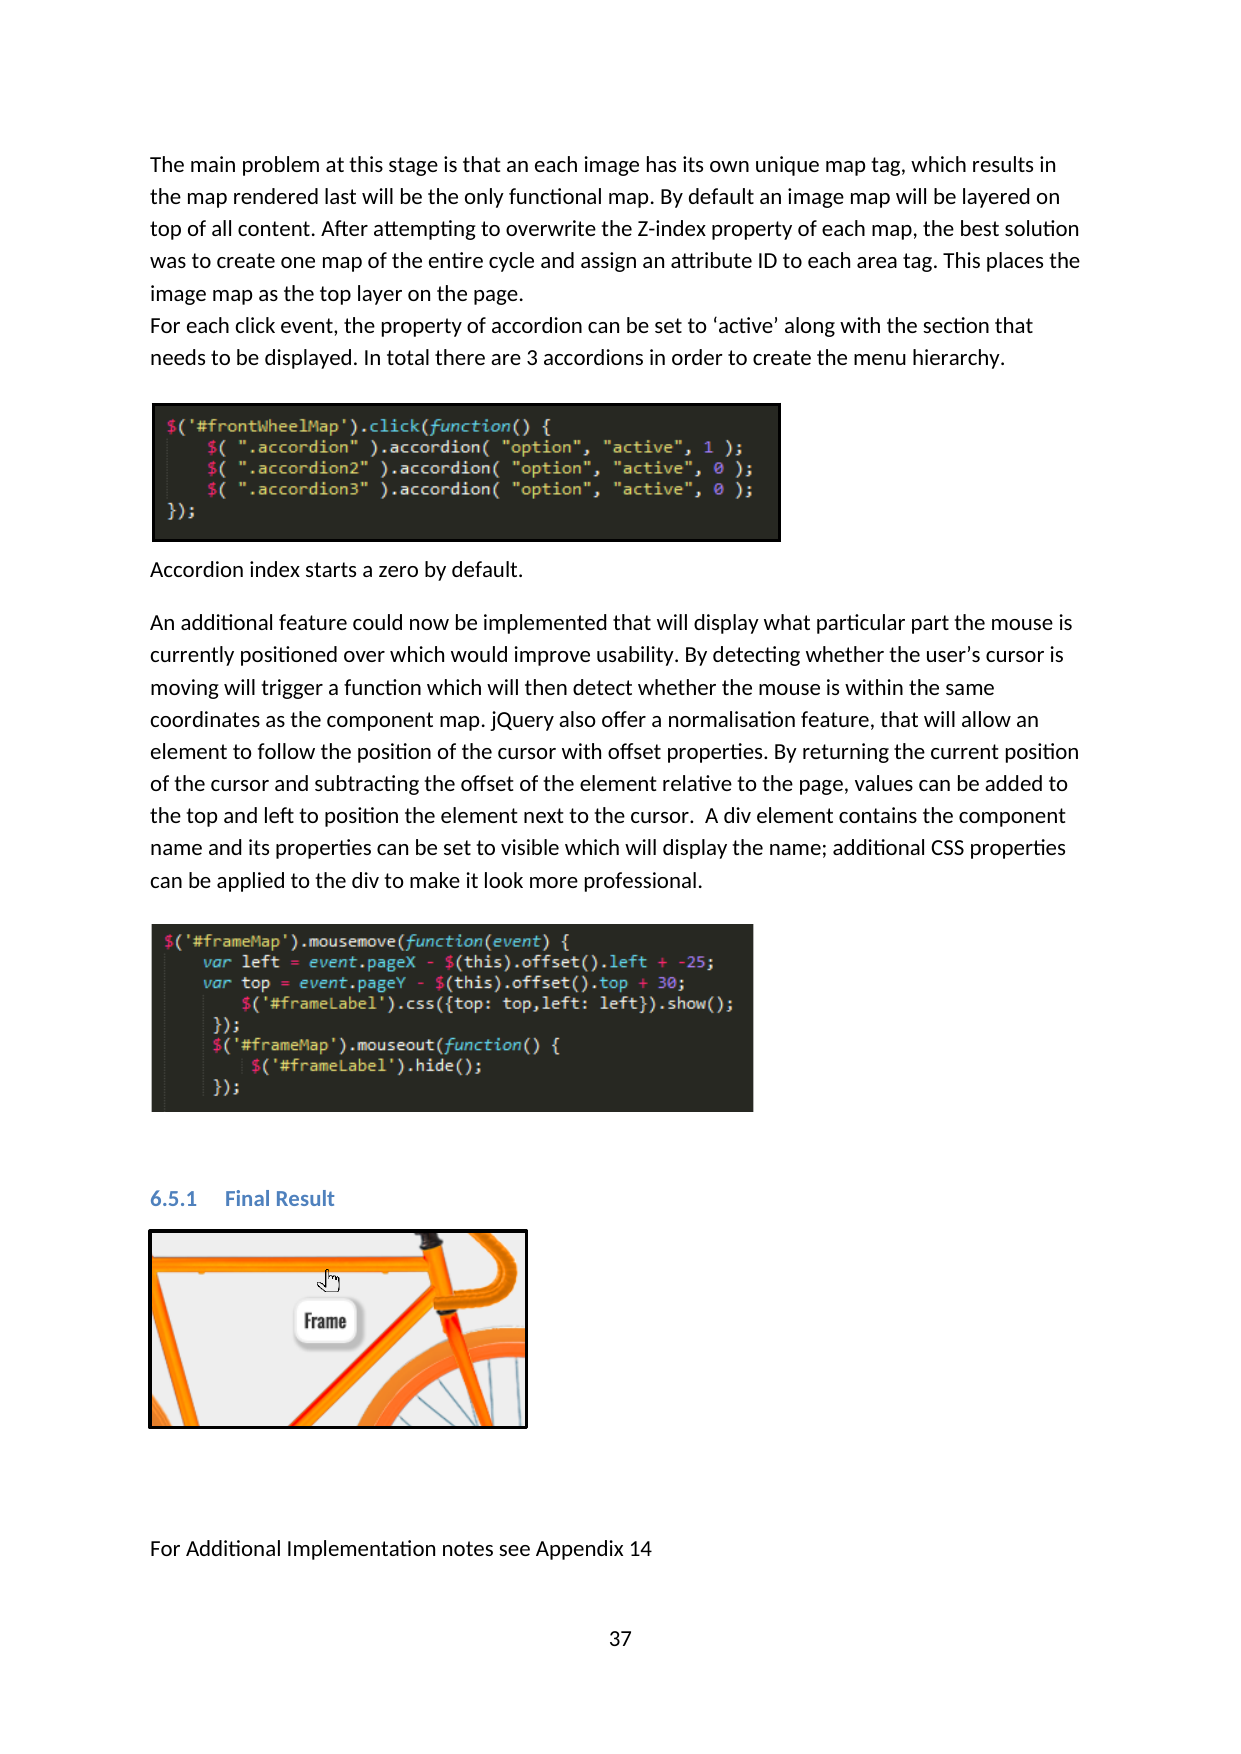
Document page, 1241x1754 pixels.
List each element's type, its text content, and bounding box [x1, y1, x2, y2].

text Accordion index starts a zero by default. [150, 555, 1090, 583]
picture [151, 924, 754, 1112]
subtitle Final Result [150, 1184, 1090, 1212]
text An additional feature could now be implemented that will display what particular part the mouse is currently positioned over which would improve usability. By detecting whether the user’s cursor is moving will trigger a function which will then detect whether the mouse is within the same coordinates as the component map. jQuery also offer a normalisation feature, that will allow an element to follow the position of the cursor with offset properties. By returning the current position of the cursor and subtracting the offset of the element relative to the page, values can be added to the top and left to position the element next to the cursor. A div element contains the component name and its properties can be set to visible which will display the name; additional CSS properties can be applied to the div to make it look more professional. [150, 608, 1090, 894]
picture [152, 1233, 525, 1426]
text For Additional Implementation notes see Appendix 14 [150, 1534, 1090, 1562]
text The main problem at this stage is that an each image has its own unique map tag, which results in the map rendered last will be the only functional map. By default an image map will be layered on top of all content. After attempting to overwrite the Z-index property of each map, the best solution was to create one map of the entire cycle and assign an attribute ID to each area tag. This places the image map as the top layer on the page. For each click event, the property of accordion can be set to ‘active’ along with the section that needs to be displayed. In total there are 3 accordions in order to create the menu hierarchy. [150, 150, 1090, 371]
picture [155, 406, 778, 539]
